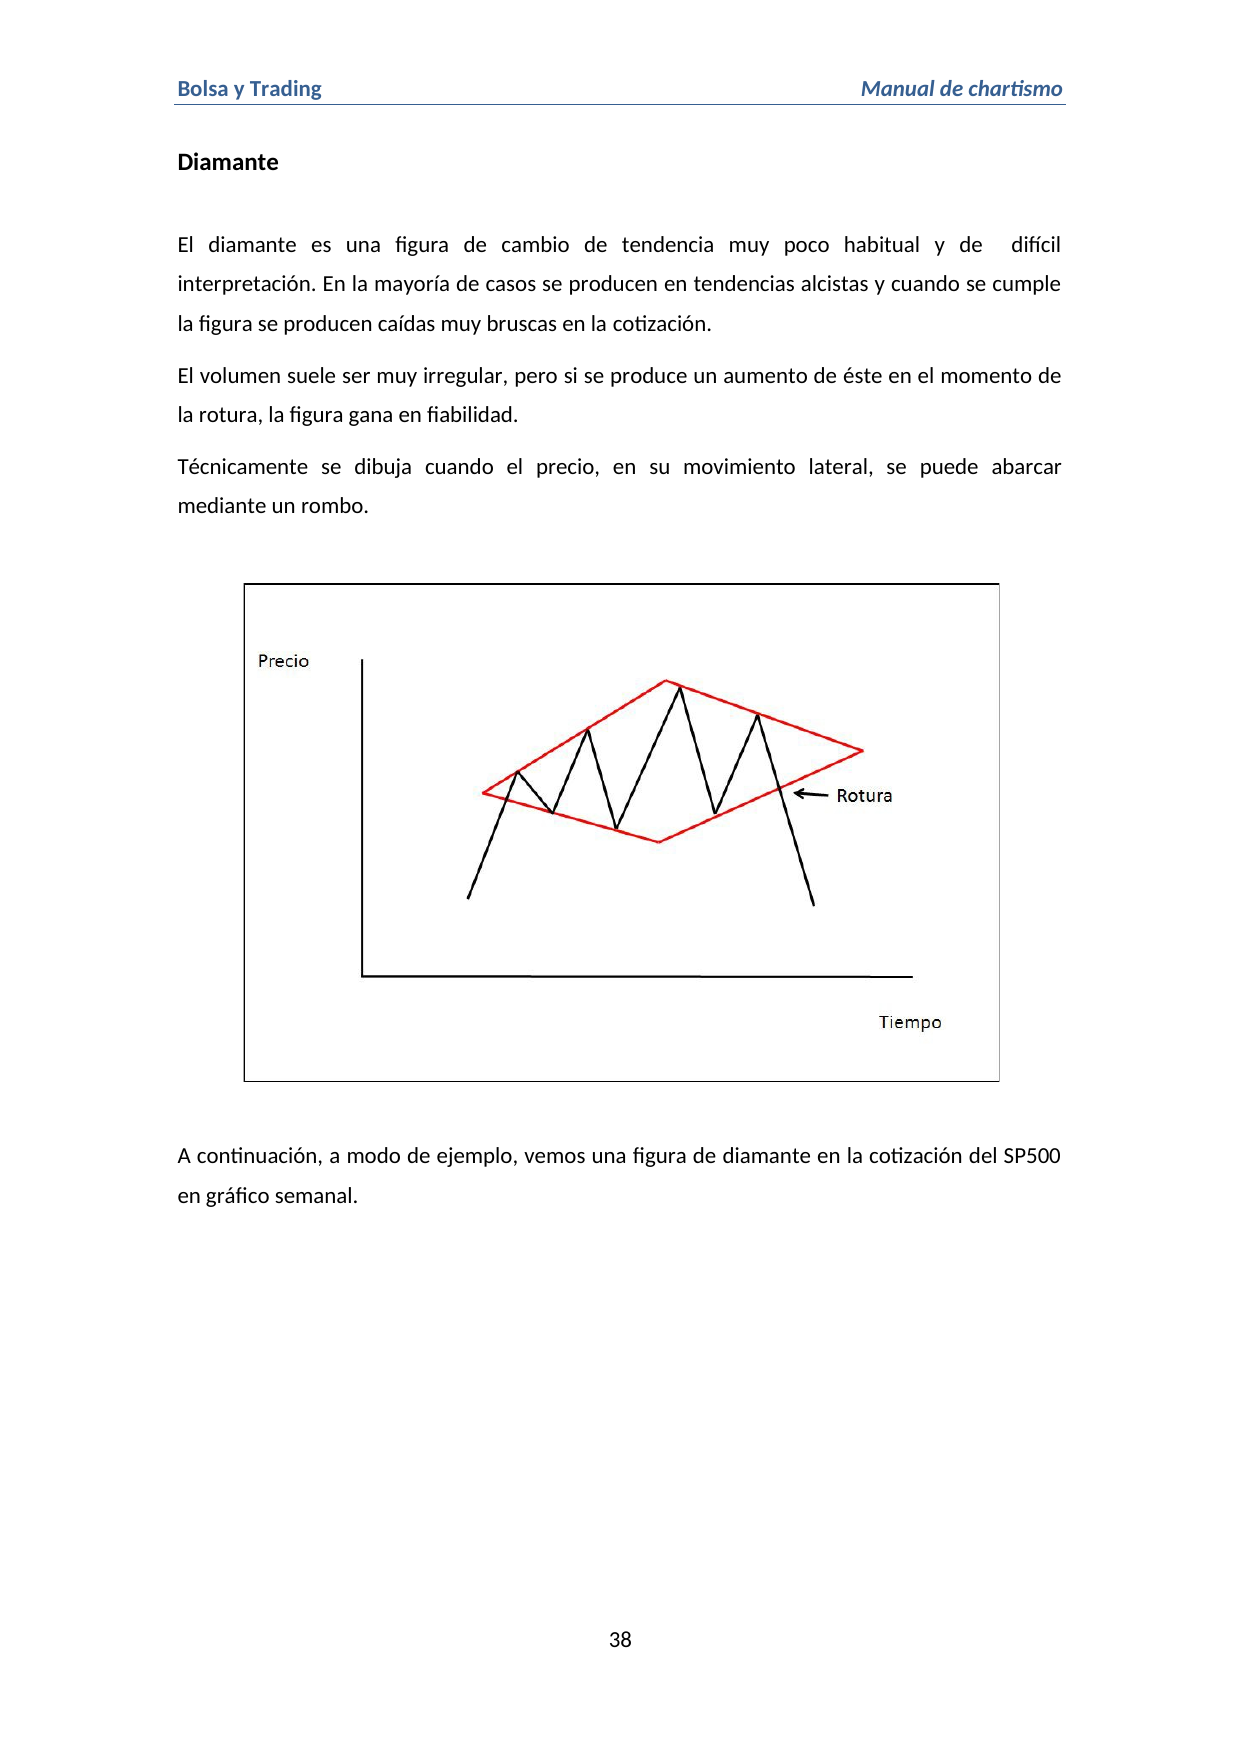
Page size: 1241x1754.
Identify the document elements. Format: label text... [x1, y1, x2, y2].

text El volumen suele ser muy irregular, pero si se produce un aumento de éste en el momento de la rotura, la figura gana en fiabilidad. [177, 361, 1063, 428]
text El diamante es una figura de cambio de tendencia muy poco habitual y de difícil interpretación. En la mayoría de casos se producen en tendencias alcistas y cuando se cumple la figura se producen caídas muy bruscas en la cotización. [177, 230, 1063, 337]
picture [243, 583, 1000, 1082]
text Técnicamente se dibuja cuando el precio, en su movimiento lateral, se puede abarcar mediante un rombo. [177, 452, 1063, 519]
text A continuación, a modo de ejemplo, vemos una figura de diamante en la cotización del SP500 en gráfico semanal. [177, 1141, 1063, 1209]
text Diamante [177, 146, 1078, 176]
